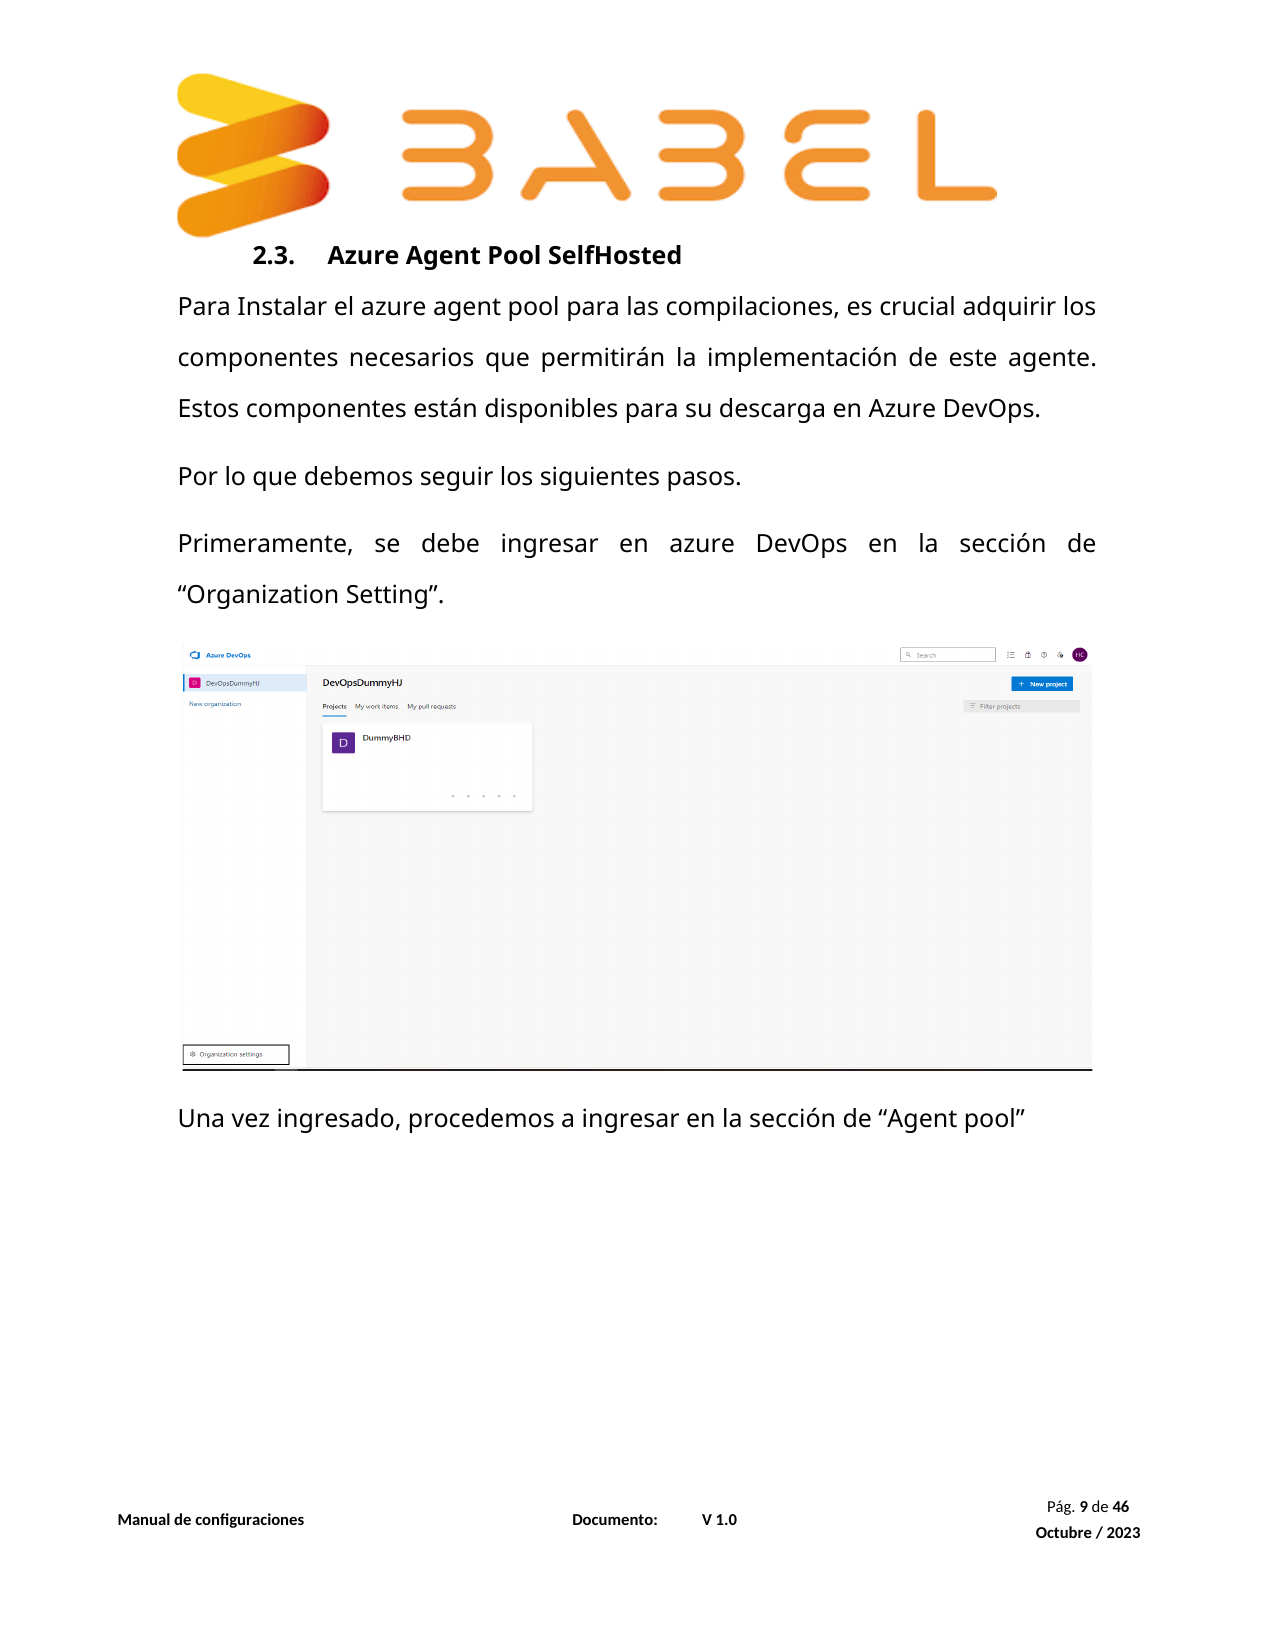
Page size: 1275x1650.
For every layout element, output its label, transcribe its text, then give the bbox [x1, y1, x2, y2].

text Para Instalar el azure agent pool para las compilaciones, es crucial adquirir los componentes necesarios que permitirán la implementación de este agente. Estos componentes están disponibles para su descarga en Azure DevOps. [177, 289, 1098, 425]
picture [182, 645, 1093, 1071]
text Primeramente, se debe ingresar en azure DevOps en la sección de “Organization Setting”. [177, 526, 1098, 611]
picture [177, 73, 997, 238]
text Por lo que debemos seguir los siguientes pasos. [177, 458, 1098, 492]
text Una vez ingresado, procedemos a ingresar en la sección de “Agent pool” [177, 1101, 1098, 1135]
subtitle Azure Agent Pool SelfHosted [252, 238, 1098, 272]
